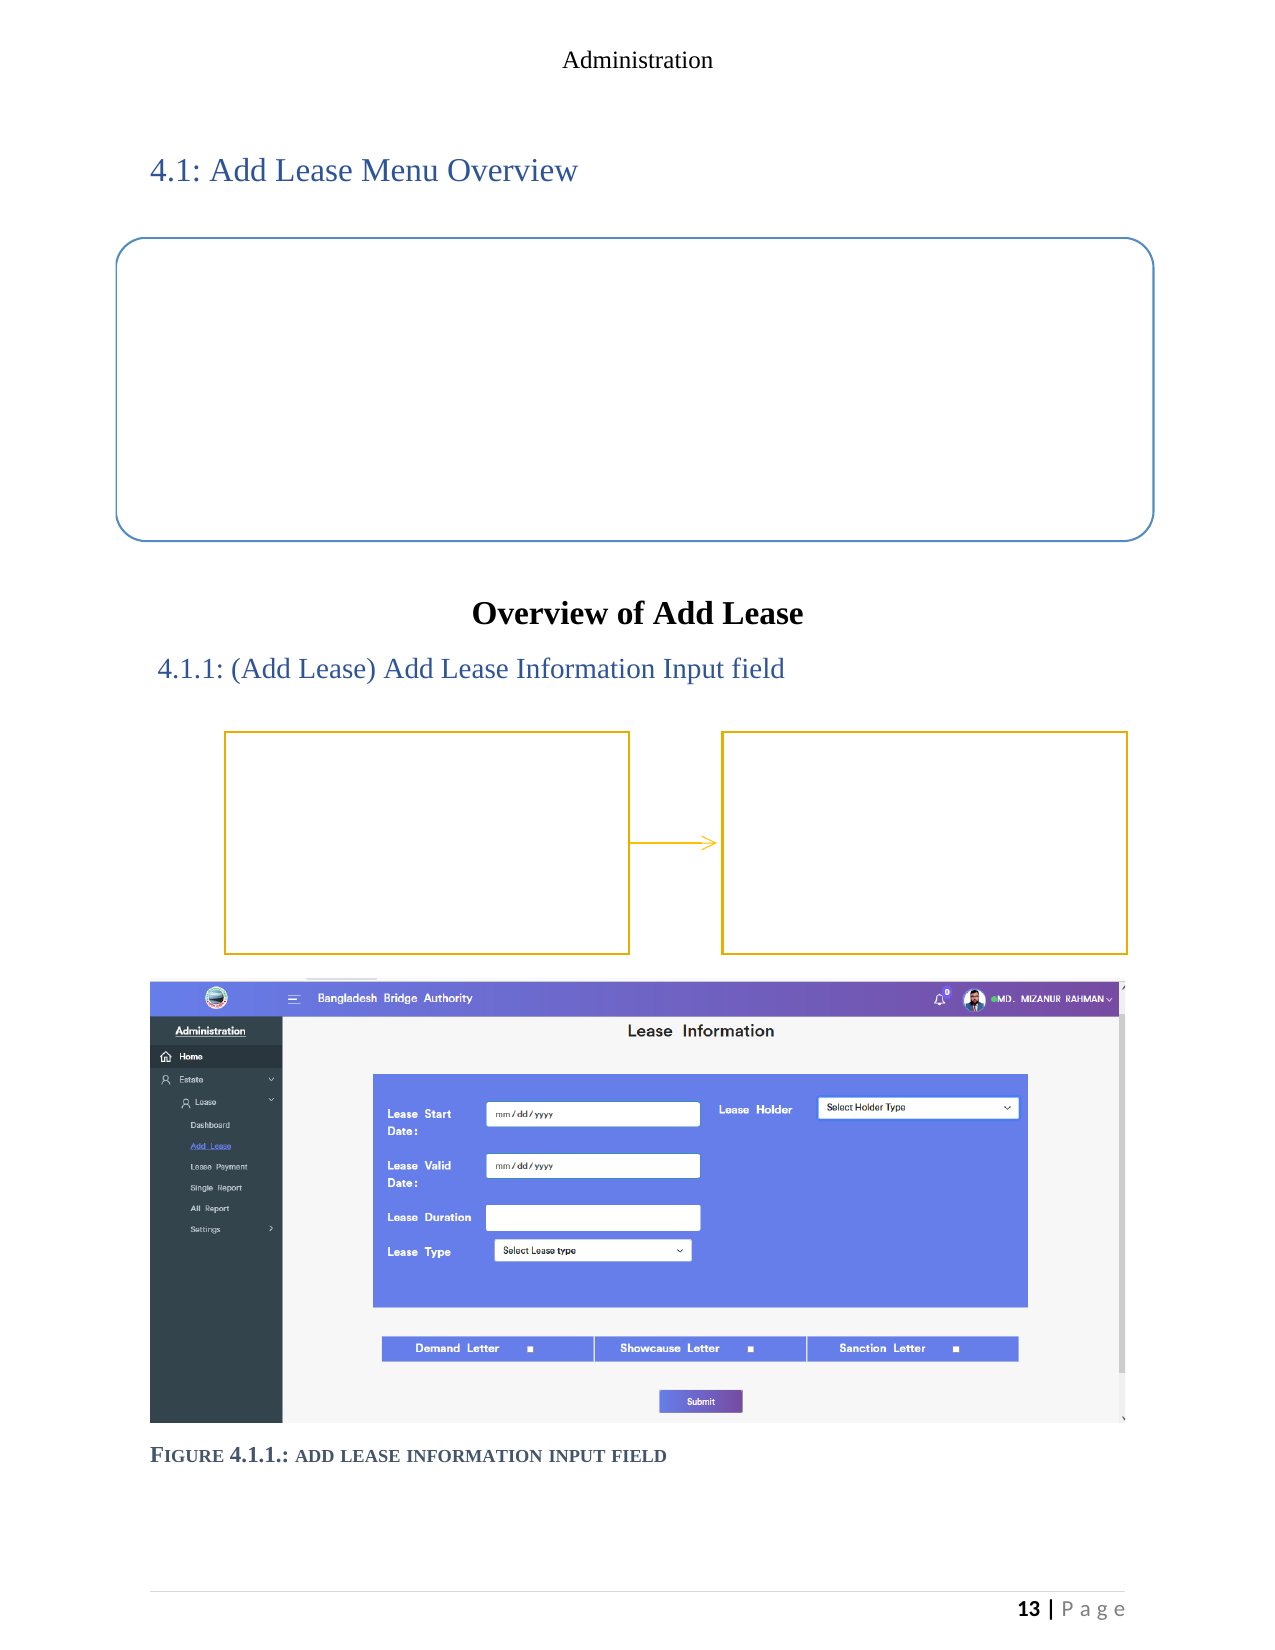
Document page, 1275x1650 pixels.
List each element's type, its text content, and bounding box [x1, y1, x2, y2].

subtitle 4.1.1: (Add Lease) Add Lease Information Input field [150, 651, 1125, 684]
text Figure 4.1.1.: add lease information input field [150, 1441, 1125, 1468]
picture [150, 978, 1125, 1423]
text Overview of Add Lease [150, 593, 1125, 631]
subtitle 4.1: Add Lease Menu Overview [150, 150, 1125, 188]
